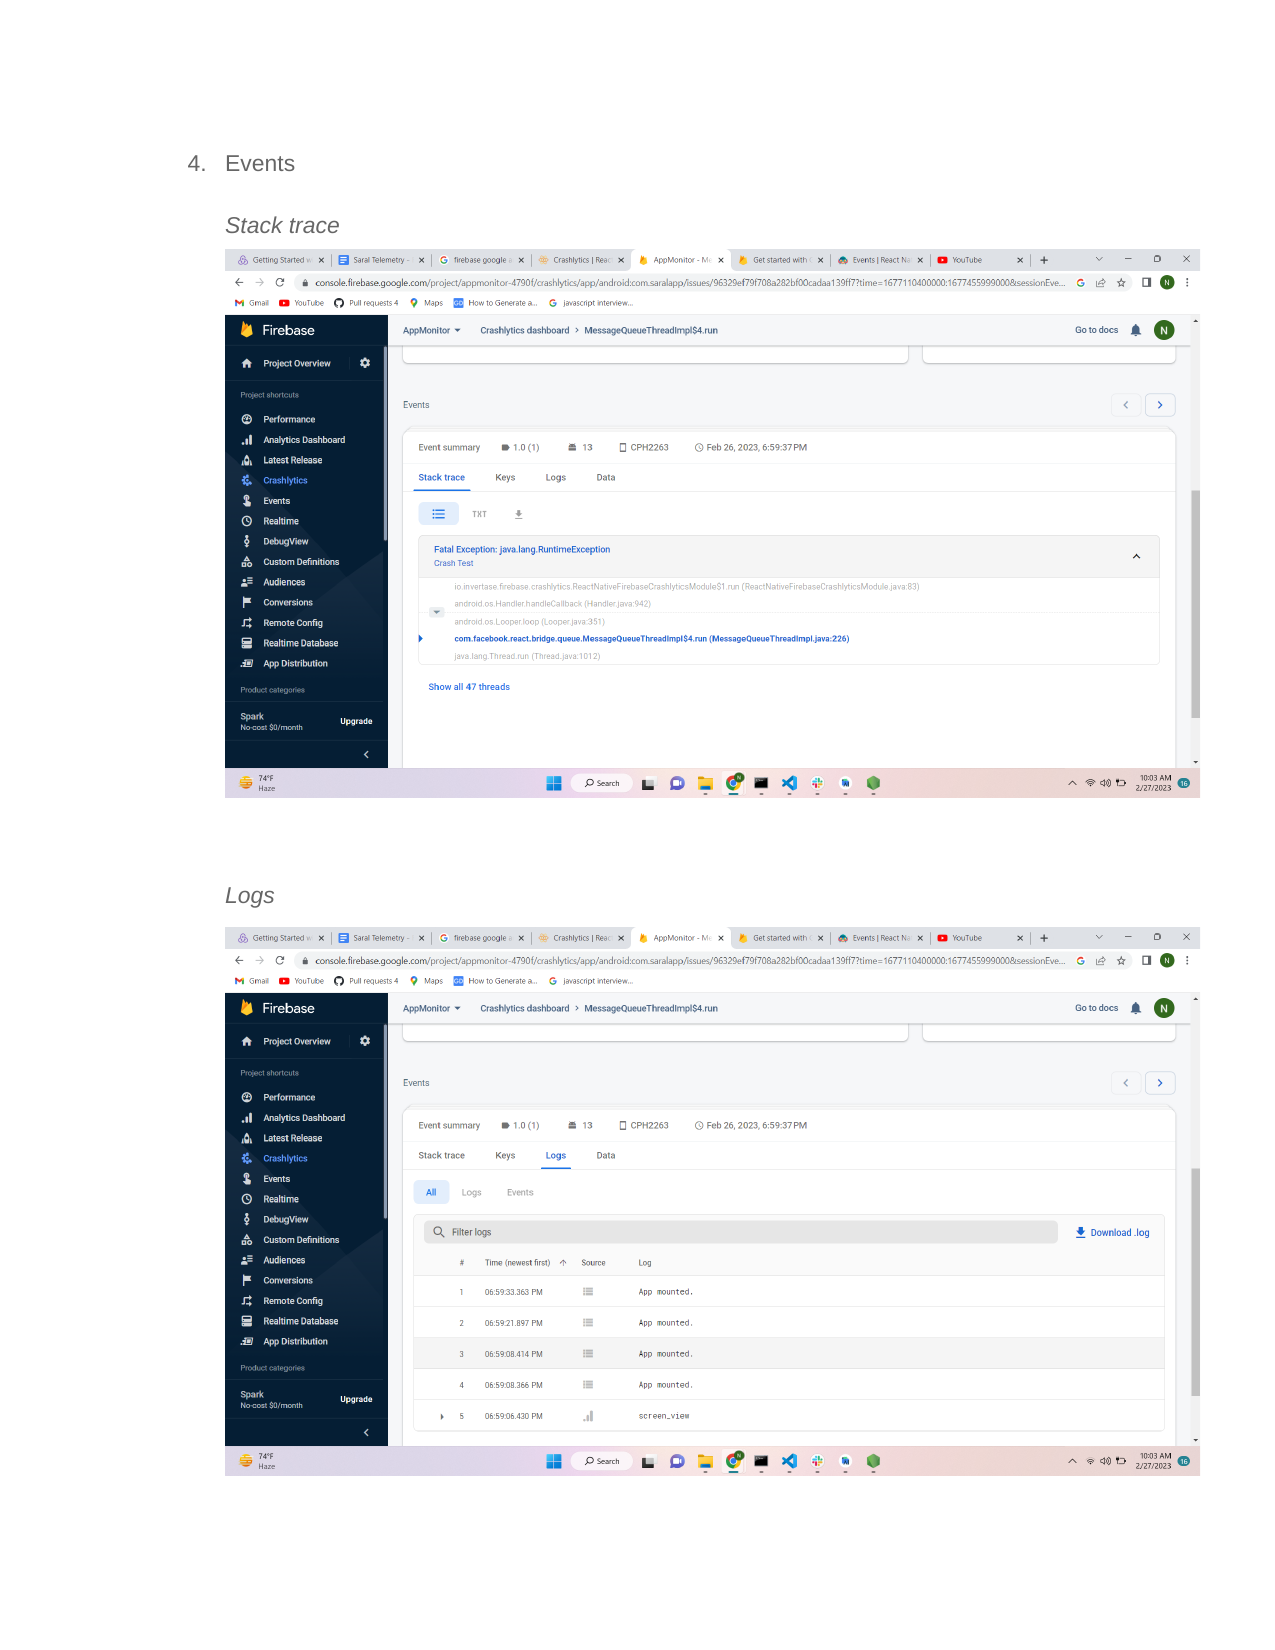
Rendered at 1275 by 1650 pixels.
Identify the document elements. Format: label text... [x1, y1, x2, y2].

picture [225, 249, 1200, 798]
subtitle Stack trace [225, 212, 1125, 249]
picture [225, 927, 1200, 1476]
subtitle Logs [225, 882, 1125, 908]
subtitle Events [187, 150, 1125, 176]
